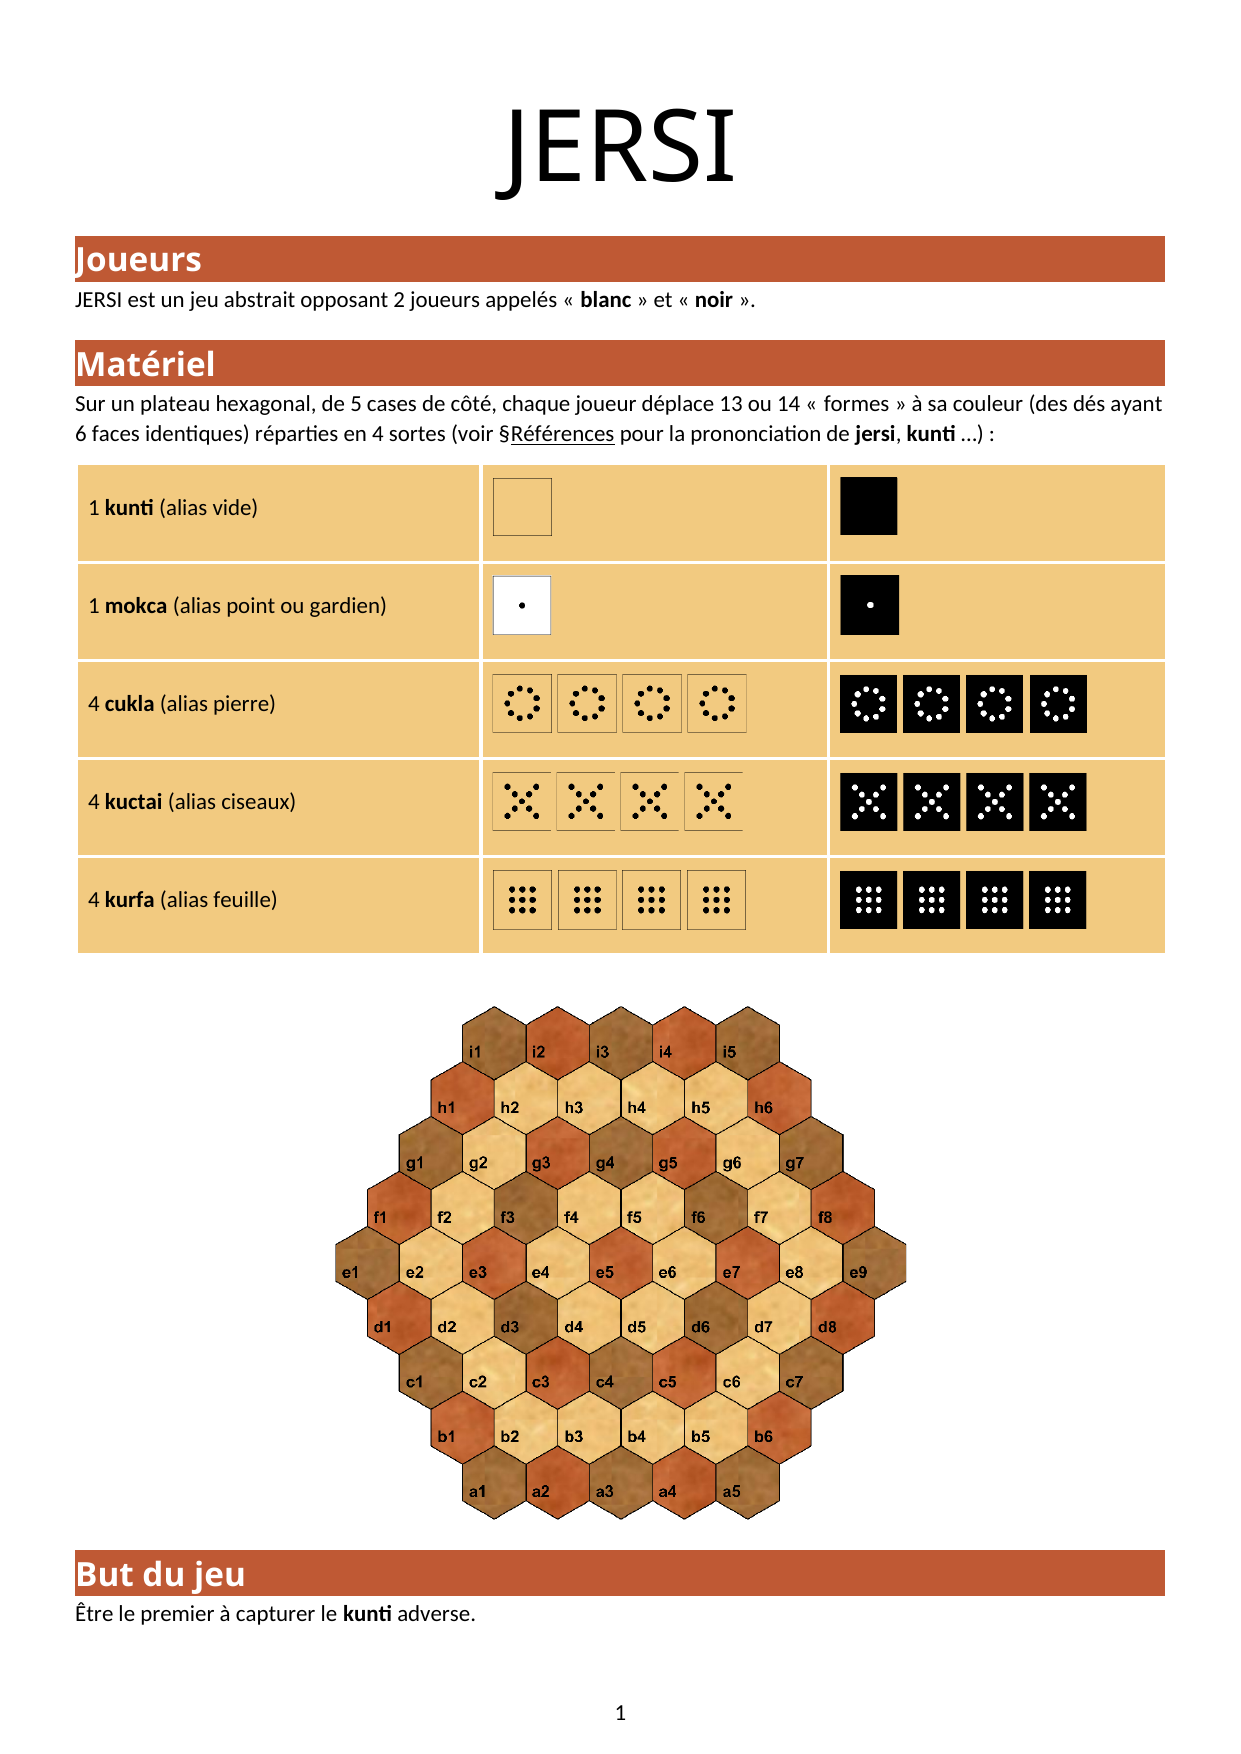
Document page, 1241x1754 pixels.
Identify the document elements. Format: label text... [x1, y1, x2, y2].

picture [839, 771, 898, 831]
picture [492, 673, 552, 733]
picture [839, 477, 898, 537]
picture [492, 870, 552, 930]
picture [1028, 673, 1087, 733]
table_header [830, 465, 1165, 561]
table_cell [483, 662, 827, 757]
table_cell 1 mokca (alias point ou gardien) [78, 564, 479, 659]
table_cell [483, 858, 827, 953]
picture [622, 673, 682, 733]
subtitle Joueurs [202, 236, 1165, 282]
text Sur un plateau hexagonal, de 5 cases de côté, chaque joueur déplace 13 ou 14 « formes » à sa couleur (des dés ayant 6 faces identiques) réparties en 4 sortes (voir §Références pour la prononciation de jersi, kunti …) : [75, 389, 1165, 448]
picture [1028, 870, 1087, 930]
picture [684, 771, 743, 831]
picture [622, 870, 682, 930]
picture [492, 477, 552, 537]
text JERSI est un jeu abstrait opposant 2 joueurs appelés « blanc » et « noir ». [75, 285, 1165, 313]
picture [557, 870, 617, 930]
picture [557, 673, 617, 733]
table_header JERSI [75, 75, 1165, 211]
picture [492, 771, 551, 831]
table_cell 4 cukla (alias pierre) [78, 662, 479, 757]
picture [902, 673, 961, 733]
picture [686, 673, 747, 733]
table_cell 4 kurfa (alias feuille) [78, 858, 479, 953]
picture [1028, 771, 1087, 831]
picture [839, 673, 898, 733]
table_cell [830, 760, 1165, 855]
picture [686, 870, 747, 930]
table_cell [483, 564, 827, 659]
picture [620, 771, 679, 831]
text Être le premier à capturer le kunti adverse. [75, 1599, 1165, 1627]
picture [839, 870, 898, 930]
picture [965, 771, 1024, 831]
table_cell [830, 662, 1165, 757]
picture [839, 575, 900, 635]
picture [965, 870, 1024, 930]
table_header [483, 465, 827, 561]
picture [902, 870, 961, 930]
picture [556, 771, 615, 831]
table_cell 4 kuctai (alias ciseaux) [78, 760, 479, 855]
table_cell [830, 564, 1165, 659]
subtitle But du jeu [246, 1550, 1165, 1596]
picture [902, 771, 961, 831]
picture [333, 1003, 907, 1524]
table_cell [483, 760, 827, 855]
subtitle Matériel [75, 340, 1165, 386]
table_cell [830, 858, 1165, 953]
picture [492, 575, 552, 635]
table_header 1 kunti (alias vide) [78, 465, 479, 561]
picture [965, 673, 1024, 733]
